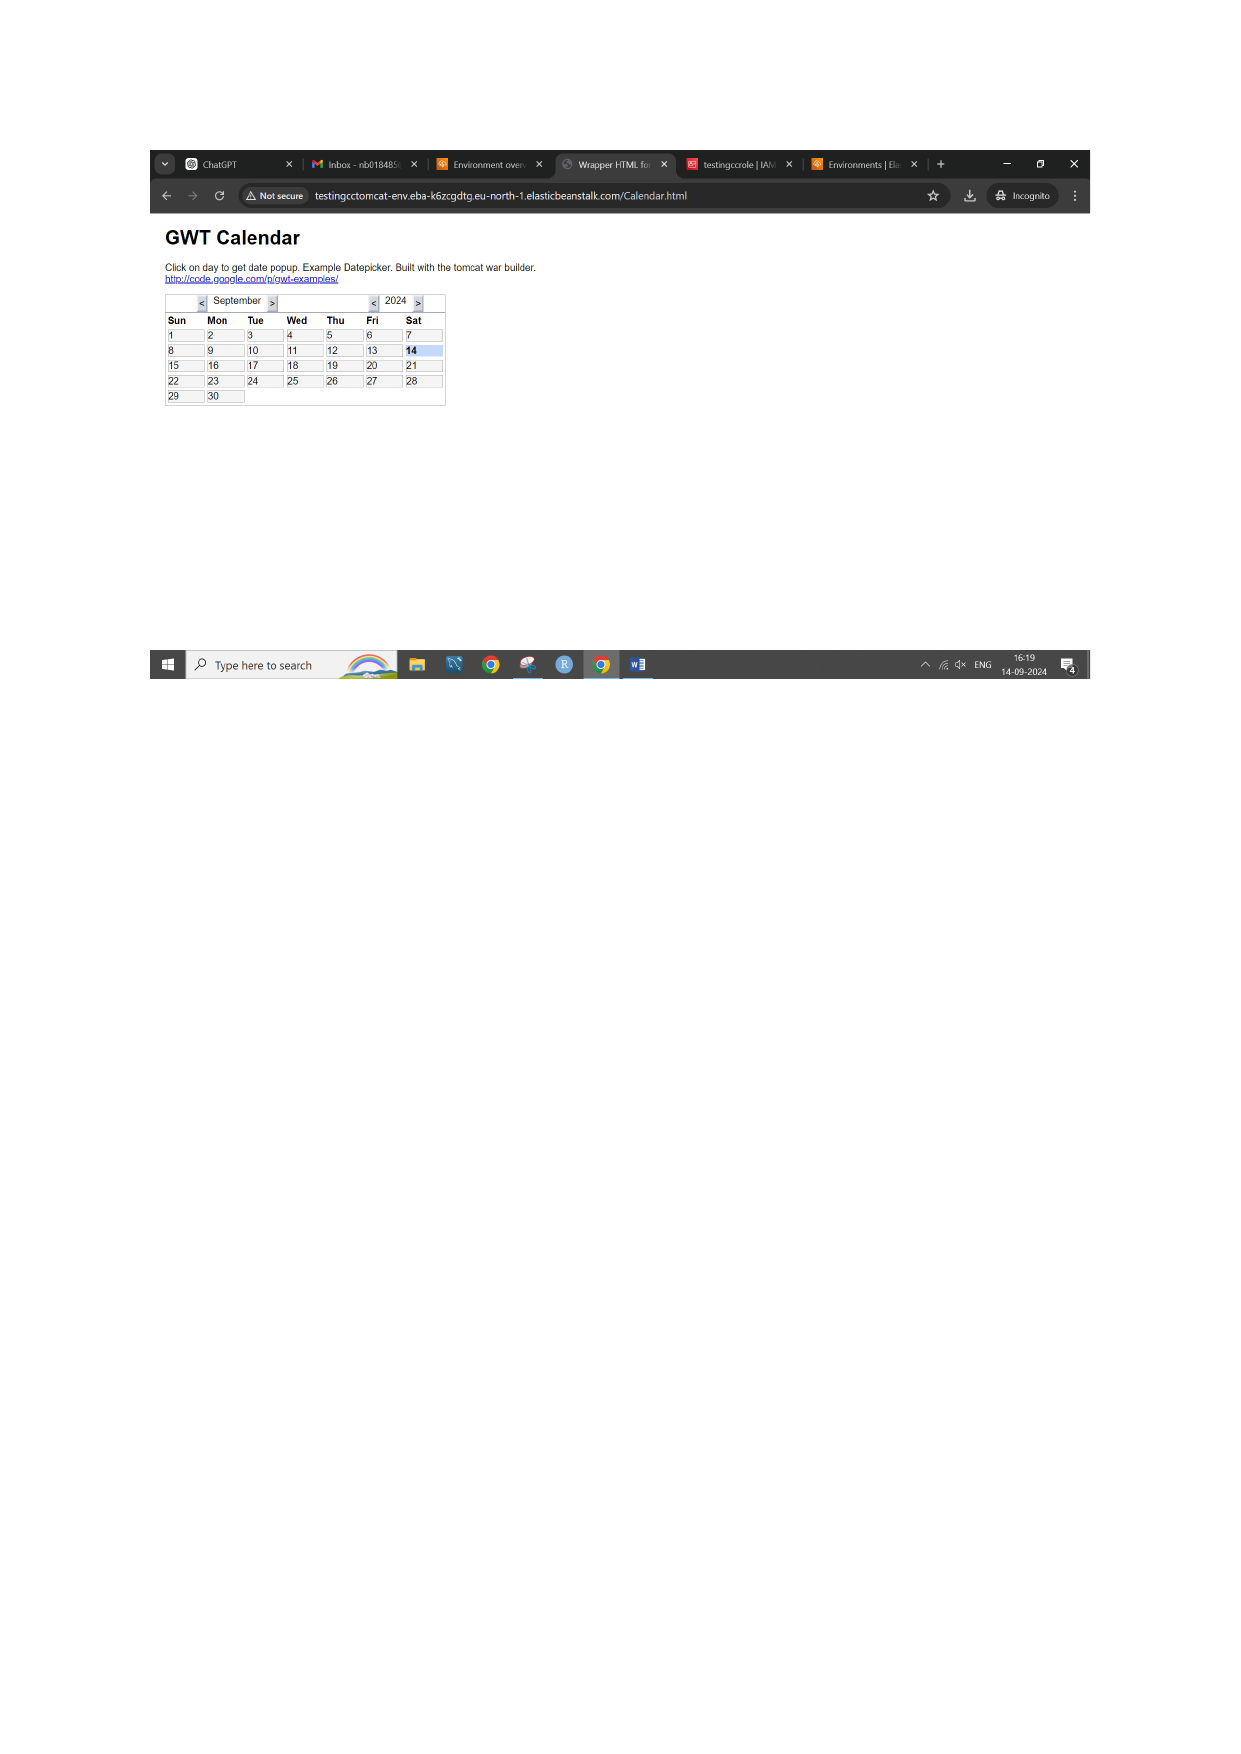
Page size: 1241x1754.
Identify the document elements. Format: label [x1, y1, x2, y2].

picture [150, 150, 1091, 679]
